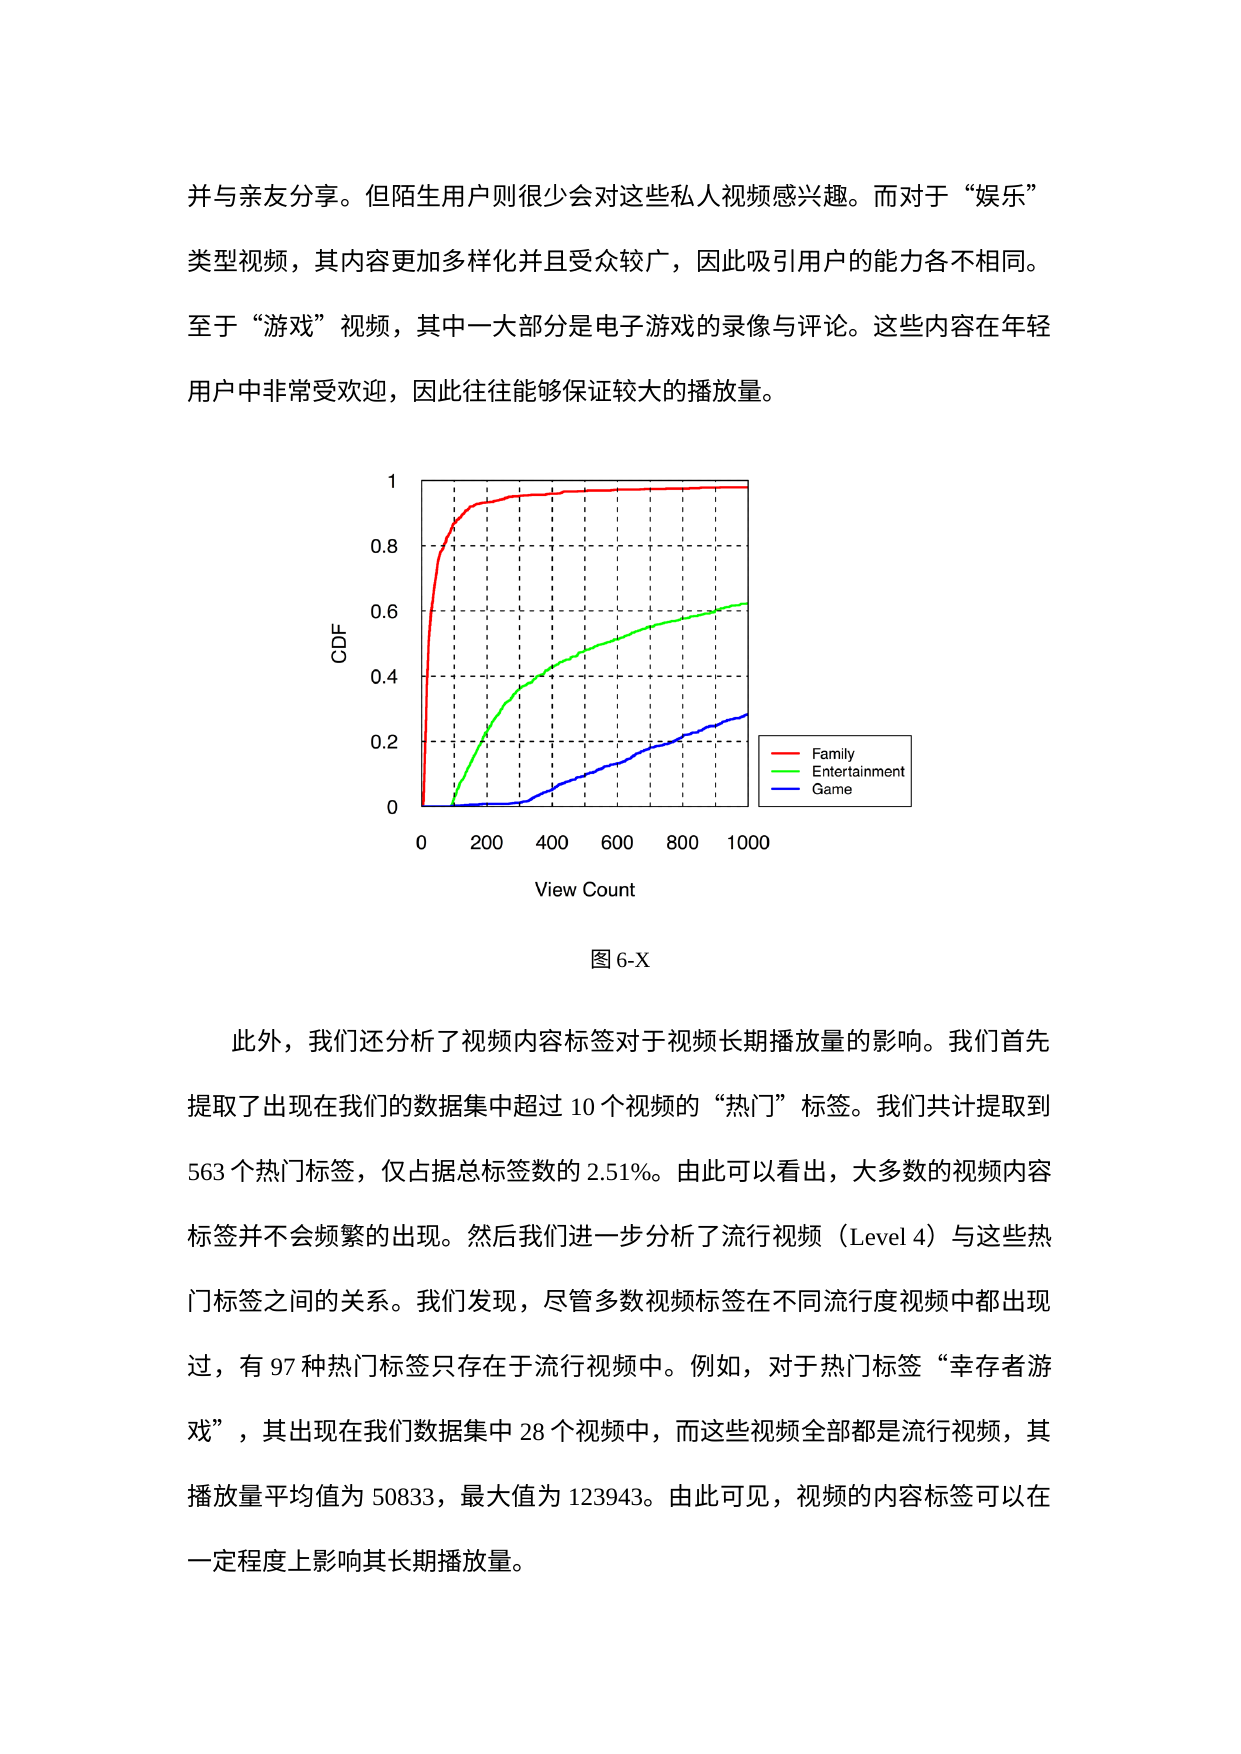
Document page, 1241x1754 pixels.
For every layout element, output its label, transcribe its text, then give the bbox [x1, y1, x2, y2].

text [187, 162, 1053, 422]
text 图6-X [187, 942, 1053, 974]
picture [325, 454, 916, 927]
text 此外，我们还分析了视频内容标签对于视频长期播放量的影响。我们首先提取了出现在我们的数据集中超过10个视频的“热门”标签。我们共计提取到563个热门标签，仅占据总标签数的2.51%。由此可以看出，大多数的视频内容标签并不会频繁的出现。然后我们进一步分析了流行视频（Level 4）与这些热门标签之间的关系。我们发现，尽管多数视频标签在不同流行度视频中都出现过，有97种热门标签只存在于流行视频中。例如，对于热门标签“幸存者游戏”，其出现在我们数据集中28个视频中，而这些视频全部都是流行视频，其播放量平均值为50833，最大值为123943。由此可见，视频的内容标签可以在一定程度上影响其长期播放量。 [187, 1007, 1053, 1592]
